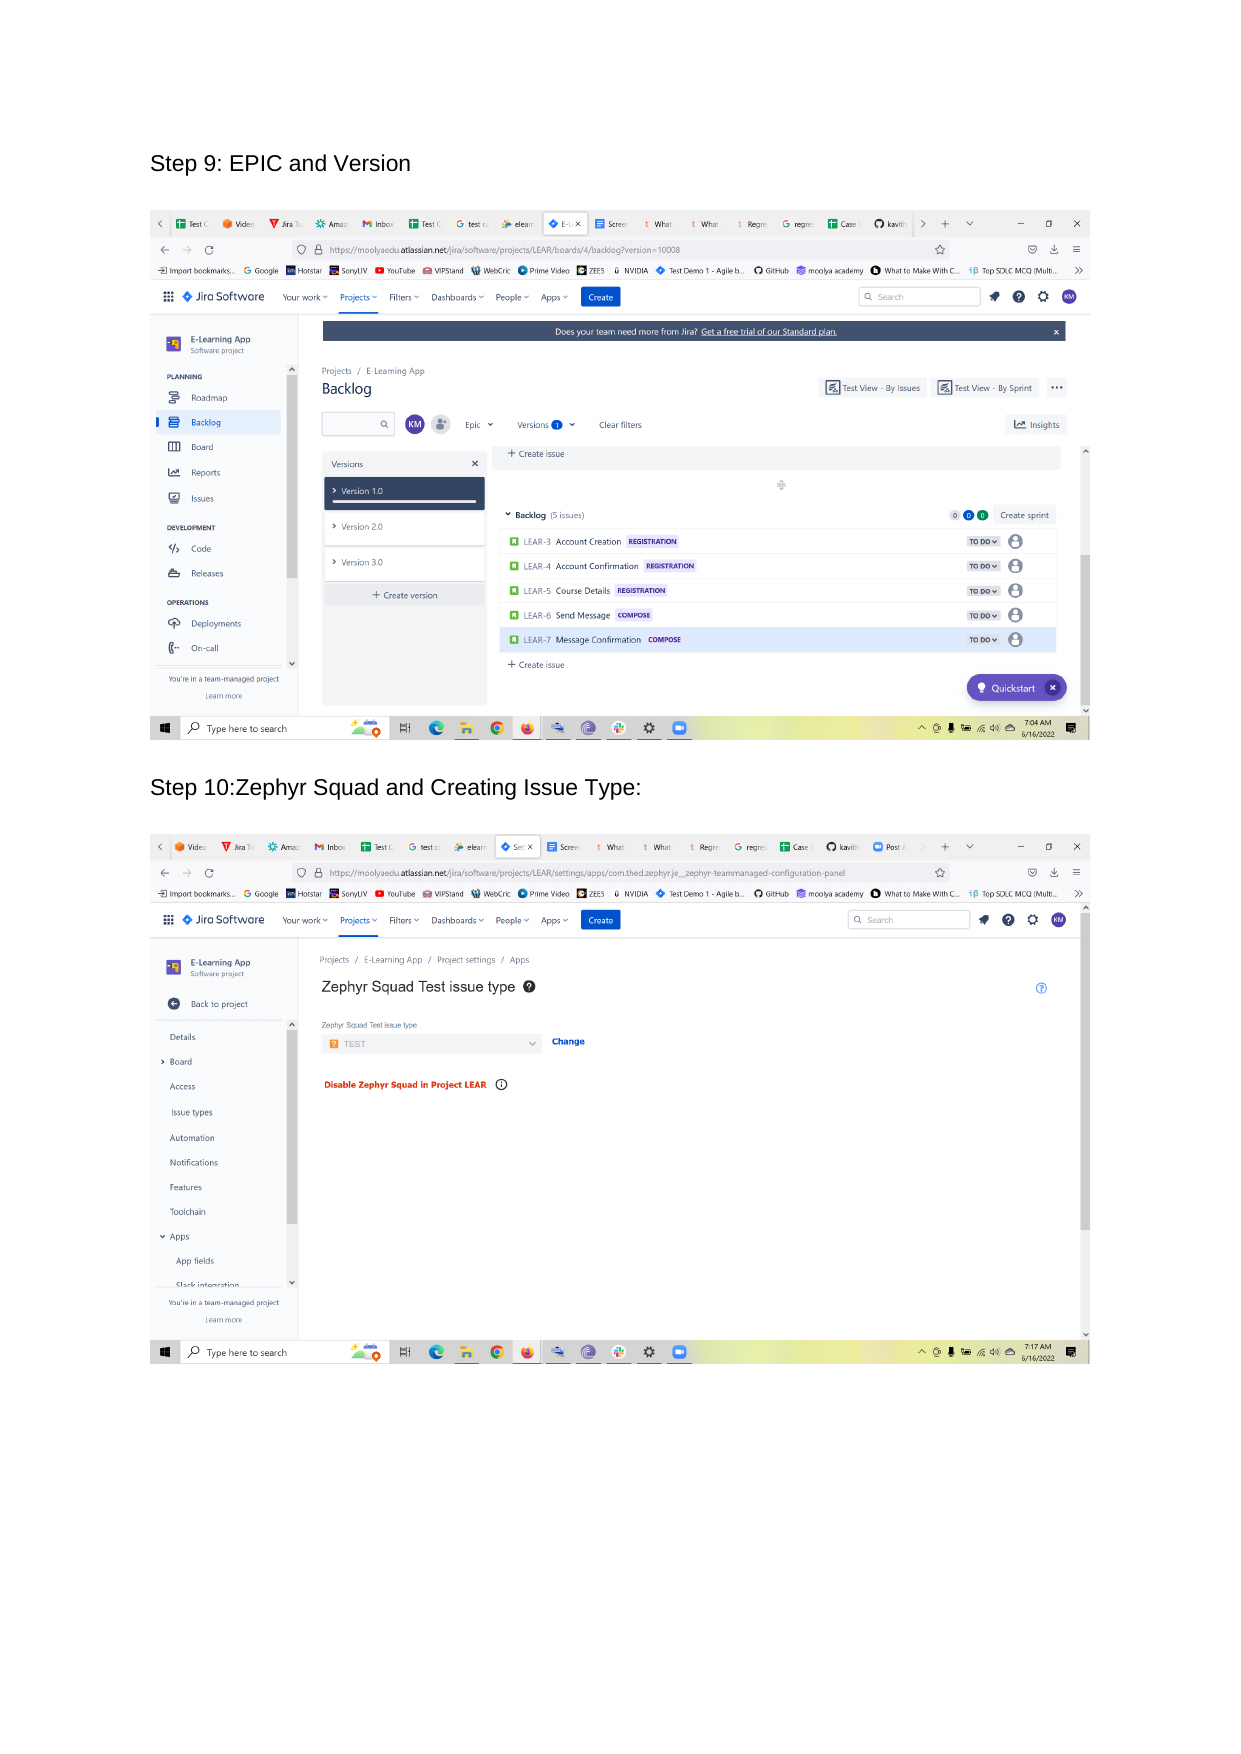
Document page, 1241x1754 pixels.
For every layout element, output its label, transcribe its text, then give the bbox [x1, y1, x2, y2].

text Step 9: EPIC and Version [150, 150, 1090, 176]
text Step 10:Zephyr Squad and Creating Issue Type: [150, 774, 1090, 800]
picture [150, 834, 1091, 1364]
picture [150, 210, 1091, 740]
